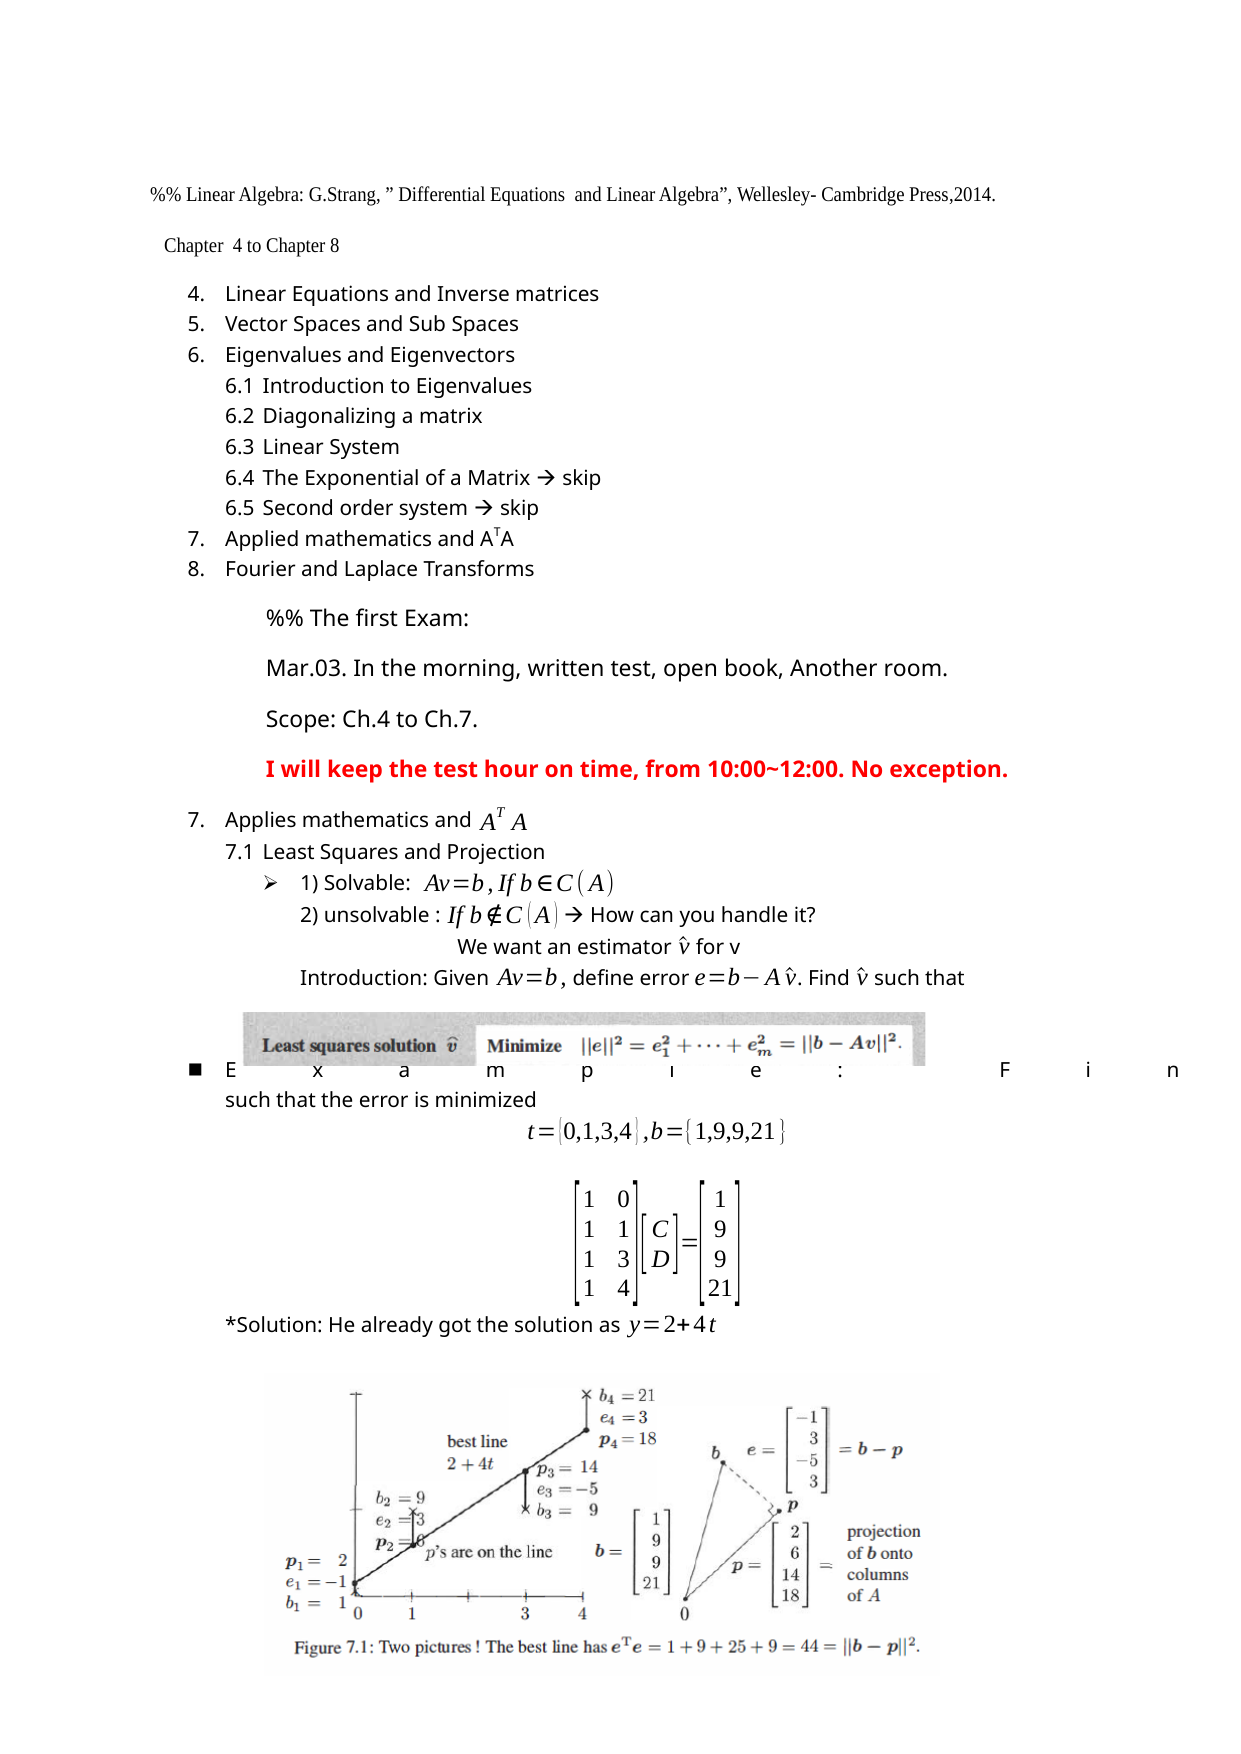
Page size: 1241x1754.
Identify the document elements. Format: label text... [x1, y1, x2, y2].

text Mar.03. In the morning, written test, open book, Another room. [266, 652, 1090, 683]
list We want an estimator for v [300, 932, 1090, 961]
list Fourier and Laplace Transforms [187, 554, 1090, 583]
list Diagonalizing a matrix [225, 401, 1090, 430]
list *Solution: He already got the solution as [225, 1310, 1090, 1339]
list The Exponential of a Matrix skip [225, 463, 1090, 491]
list Second order system skip [225, 493, 1090, 522]
list Introduction to Eigenvalues [225, 371, 1090, 399]
text I will keep the test hour on time, from 10:00~12:00. No exception. [266, 753, 1090, 784]
list 2) unsolvable : How can you handle it? [300, 899, 1090, 930]
list Linear System [225, 432, 1090, 460]
list Applied mathematics and ATA [187, 524, 1090, 552]
picture [264, 1373, 940, 1676]
list 1) Solvable: [262, 867, 1090, 897]
list Least Squares and Projection [225, 837, 1090, 865]
list Example: Find the straight line such that the error is minimized [187, 1055, 1090, 1114]
text Scope: Ch.4 to Ch.7. [266, 703, 1090, 734]
list Introduction: Given define error . Find such that [300, 963, 1090, 991]
list Applies mathematics and [187, 803, 1090, 834]
text %% The first Exam: [266, 602, 1090, 633]
list Linear Equations and Inverse matrices [187, 279, 1090, 307]
text Chapter 4 to Chapter 8 [150, 228, 1090, 258]
list Eigenvalues and Eigenvectors [187, 340, 1090, 368]
picture [238, 1012, 926, 1066]
text %% Linear Algebra: G.Strang, ” Differential Equations and Linear Algebra”, Wellesley- Cambridge Press,2014. [150, 177, 1090, 207]
list Vector Spaces and Sub Spaces [187, 309, 1090, 338]
